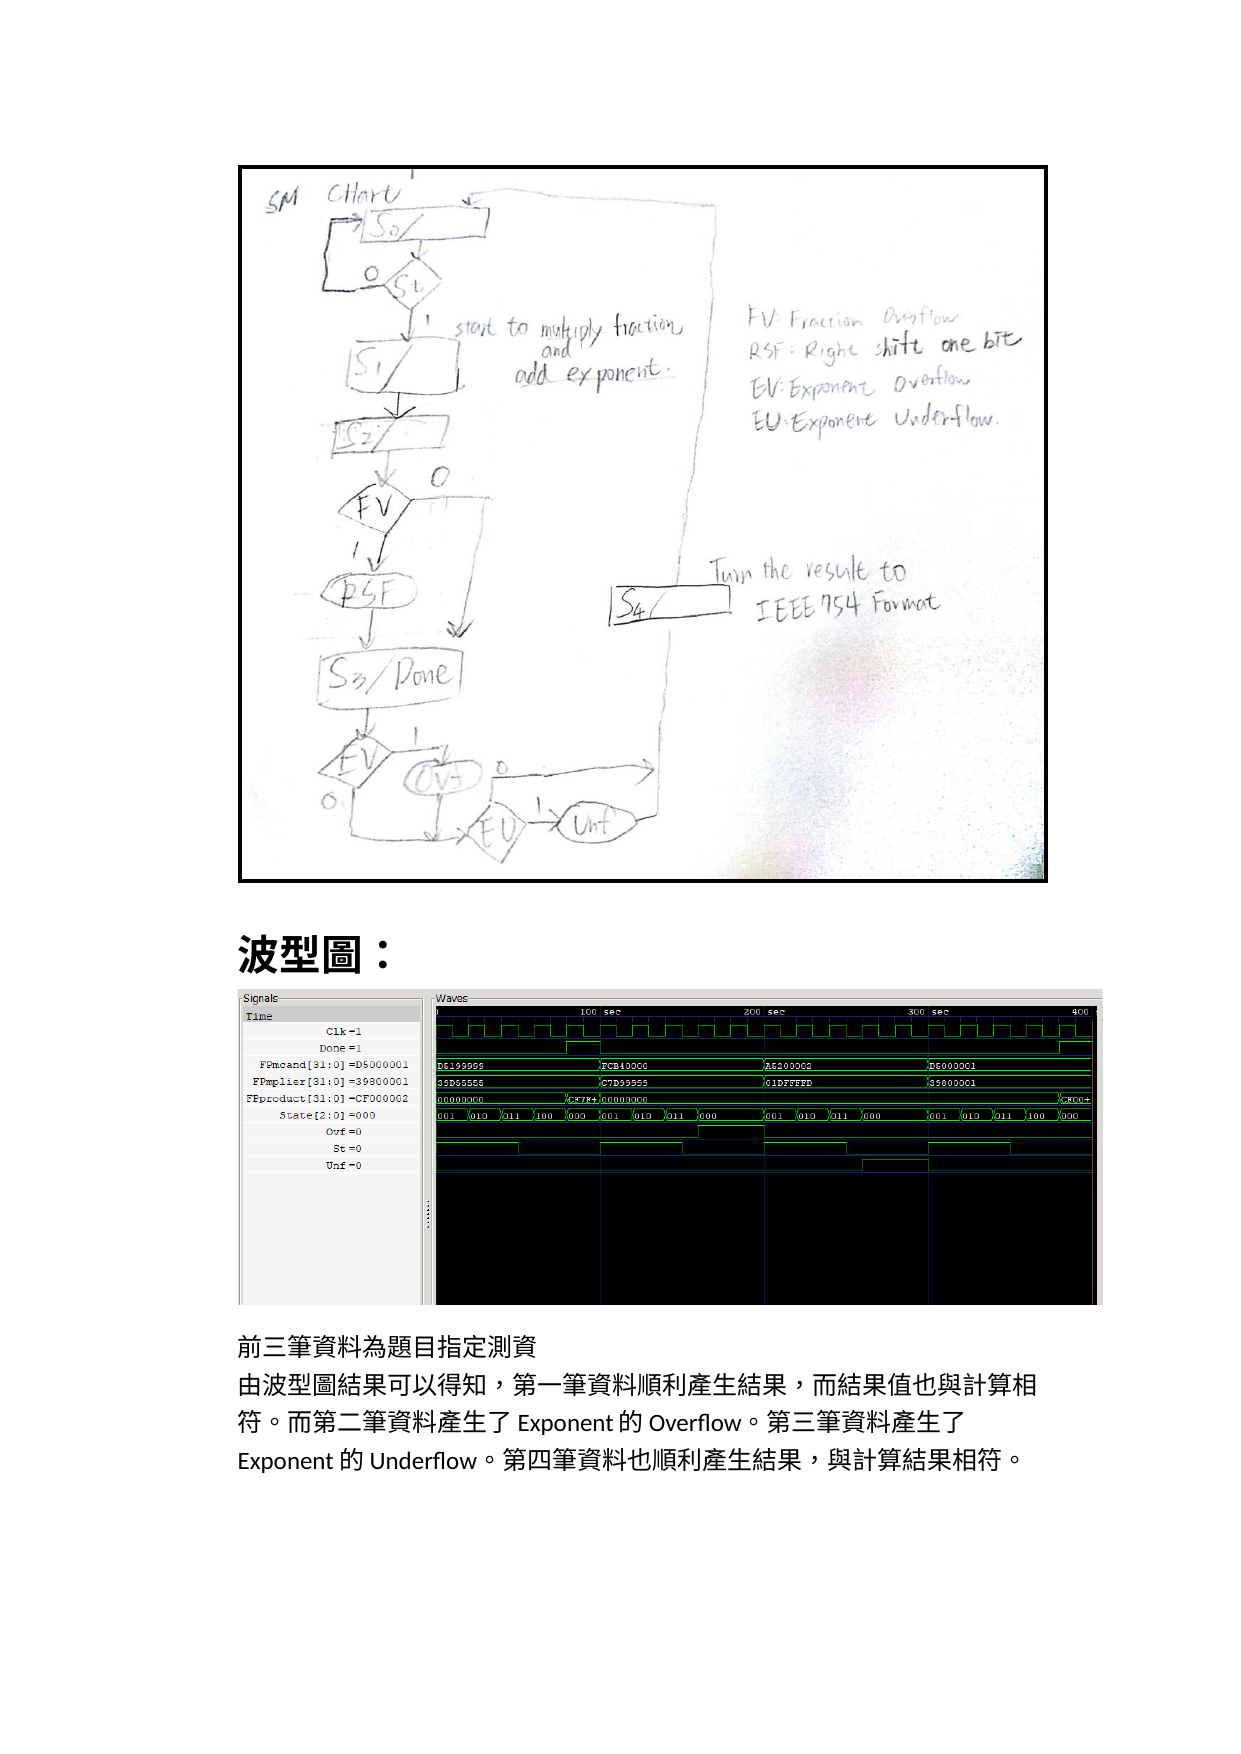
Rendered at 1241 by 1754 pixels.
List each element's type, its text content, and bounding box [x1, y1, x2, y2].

picture [242, 169, 1044, 879]
text 波型圖： [237, 914, 1053, 989]
text 前三筆資料為題目指定測資 [237, 1327, 1053, 1364]
text 由波型圖結果可以得知，第一筆資料順利產生結果，而結果值也與計算相符。而第二筆資料產生了Exponent的Overflow。第三筆資料產生了Exponent 的Underflow。第四筆資料也順利產生結果，與計算結果相符。 [237, 1364, 1053, 1477]
picture [237, 989, 1103, 1305]
